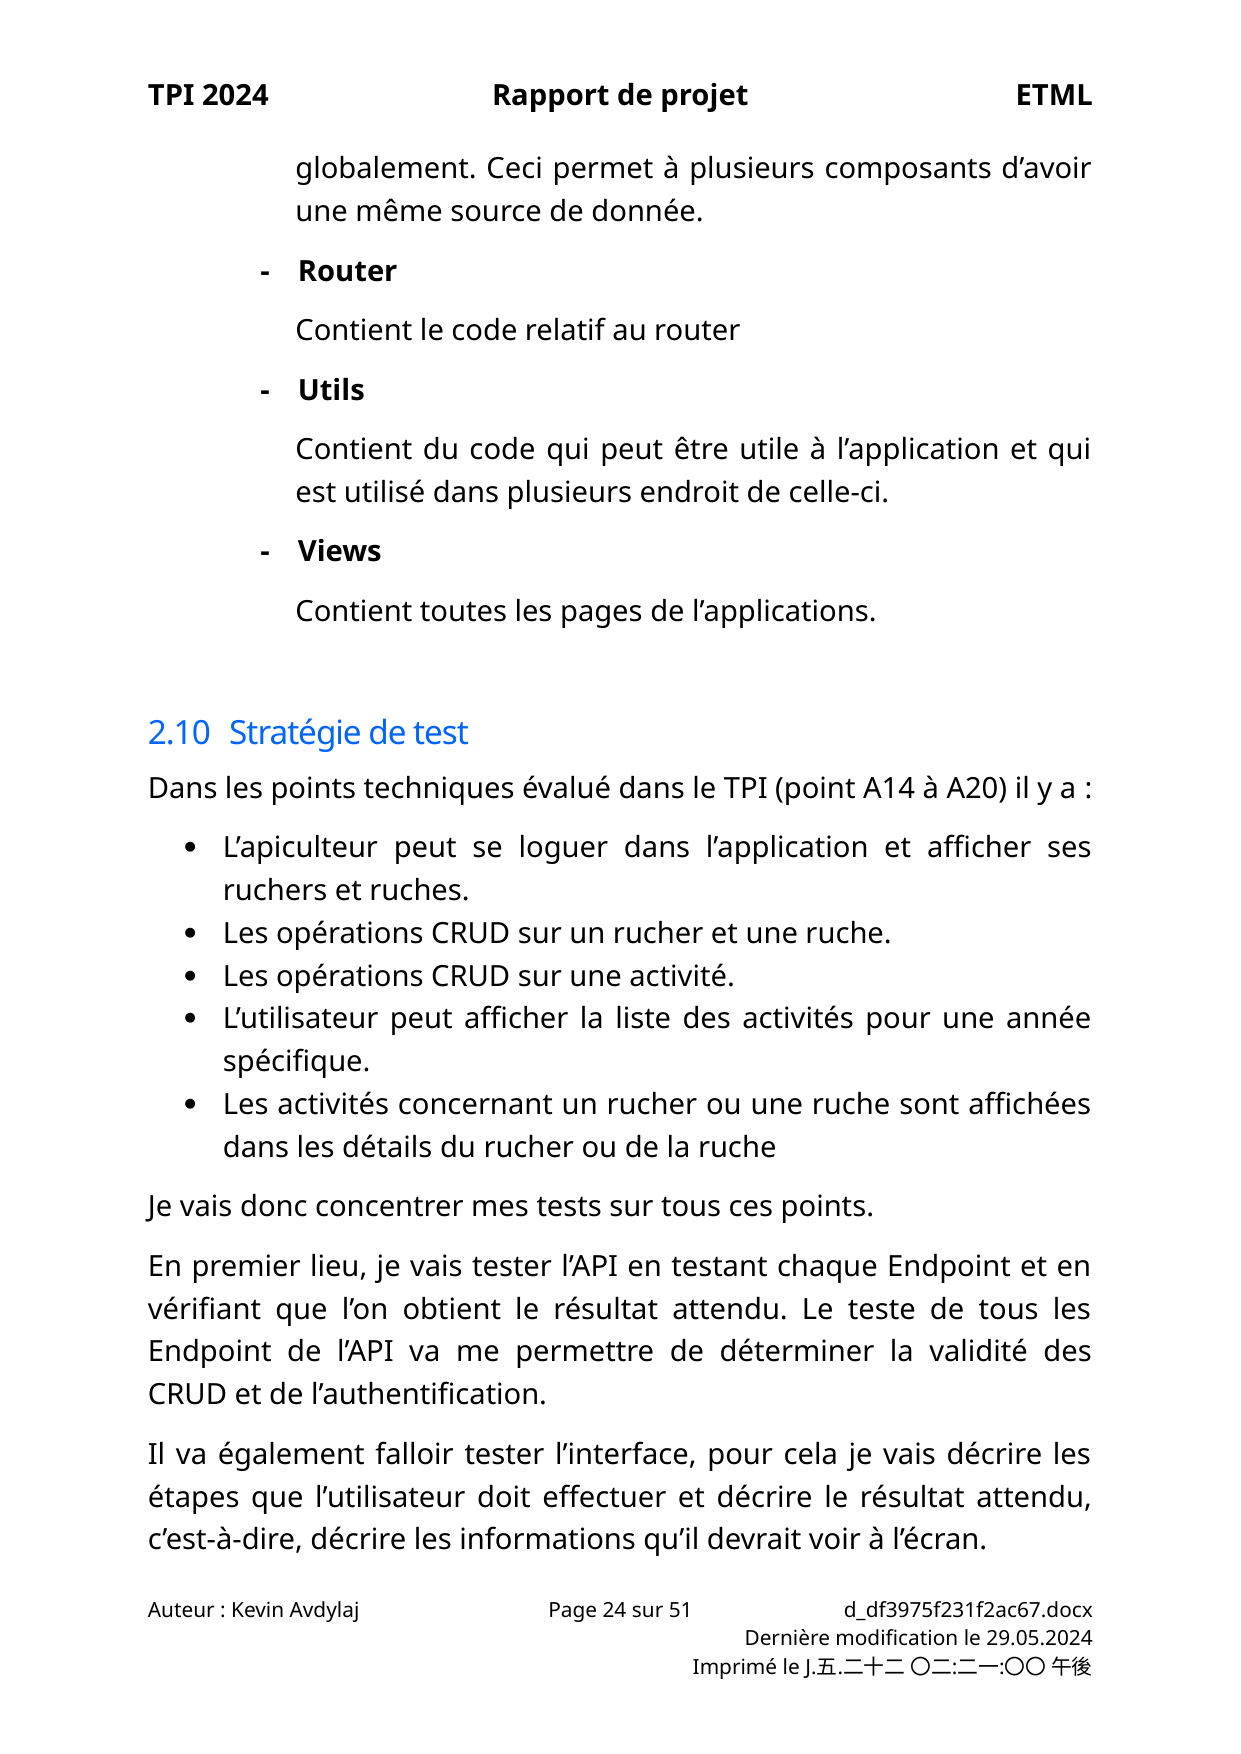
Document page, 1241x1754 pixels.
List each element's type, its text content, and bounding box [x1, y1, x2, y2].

list Router [260, 250, 1093, 289]
text Dans les points techniques évalué dans le TPI (point A14 à A20) il y a : [148, 767, 1093, 807]
list L’apiculteur peut se loguer dans l’application et afficher ses ruchers et ruches. [185, 826, 1093, 909]
text Contient le code relatif au router [221, 309, 1093, 349]
list Les opérations CRUD sur un rucher et une ruche. [185, 912, 1093, 952]
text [295, 148, 1093, 230]
list Les opérations CRUD sur une activité. [185, 955, 1093, 994]
text Contient toutes les pages de l’applications. [295, 590, 1093, 630]
list Les activités concernant un rucher ou une ruche sont affichées dans les détails du rucher ou de la ruche [185, 1083, 1093, 1166]
list L’utilisateur peut afficher la liste des activités pour une année spécifique. [185, 998, 1093, 1080]
subtitle Stratégie de test [148, 709, 1093, 754]
text Je vais donc concentrer mes tests sur tous ces points. [148, 1186, 1093, 1225]
text En premier lieu, je vais tester l’API en testant chaque Endpoint et en vérifiant que l’on obtient le résultat attendu. Le teste de tous les Endpoint de l’API va me permettre de déterminer la validité des CRUD et de l’authentification. [148, 1245, 1093, 1413]
list Views [260, 531, 1093, 570]
text Contient du code qui peut être utile à l’application et qui est utilisé dans plusieurs endroit de celle-ci. [295, 428, 1093, 511]
text Il va également falloir tester l’interface, pour cela je vais décrire les étapes que l’utilisateur doit effectuer et décrire le résultat attendu, c’est-à-dire, décrire les informations qu’il devrait voir à l’écran. [148, 1433, 1093, 1558]
list Utils [260, 369, 1093, 408]
